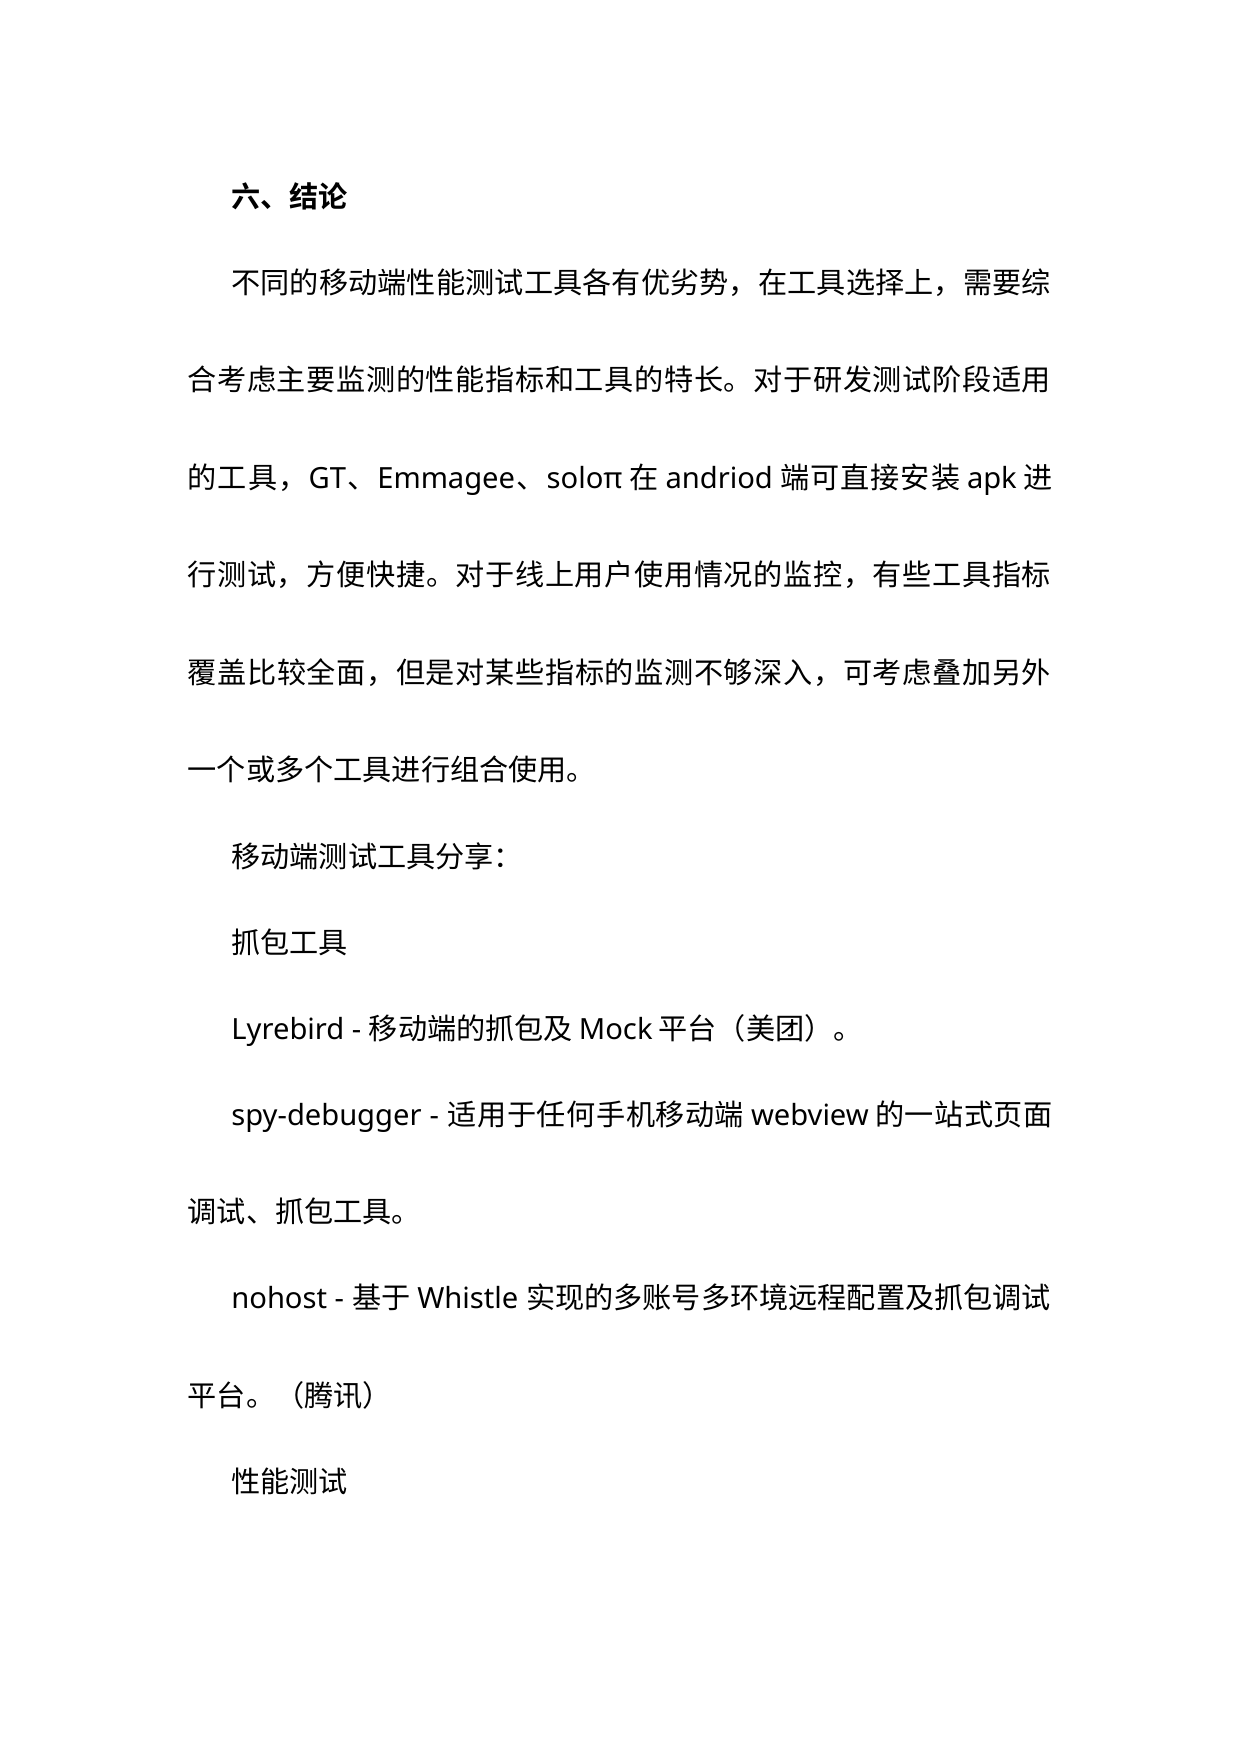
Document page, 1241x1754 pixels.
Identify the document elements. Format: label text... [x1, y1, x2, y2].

text 性能测试 [187, 1447, 1053, 1512]
text 移动端测试工具分享： [187, 822, 1053, 887]
text nohost - 基于 Whistle 实现的多账号多环境远程配置及抓包调试平台。（腾讯） [187, 1264, 1053, 1426]
text 不同的移动端性能测试工具各有优劣势，在工具选择上，需要综合考虑主要监测的性能指标和工具的特长。对于研发测试阶段适用的工具，GT、Emmagee、soloπ在andriod端可直接安装apk进行测试，方便快捷。对于线上用户使用情况的监控，有些工具指标覆盖比较全面，但是对某些指标的监测不够深入，可考虑叠加另外一个或多个工具进行组合使用。 [187, 248, 1053, 801]
text 六、结论 [187, 162, 1053, 227]
text 抓包工具 [187, 908, 1053, 973]
text spy-debugger - 适用于任何手机移动端webview的一站式页面调试、抓包工具。 [187, 1080, 1053, 1243]
text Lyrebird - 移动端的抓包及Mock平台（美团）。 [187, 994, 1053, 1059]
